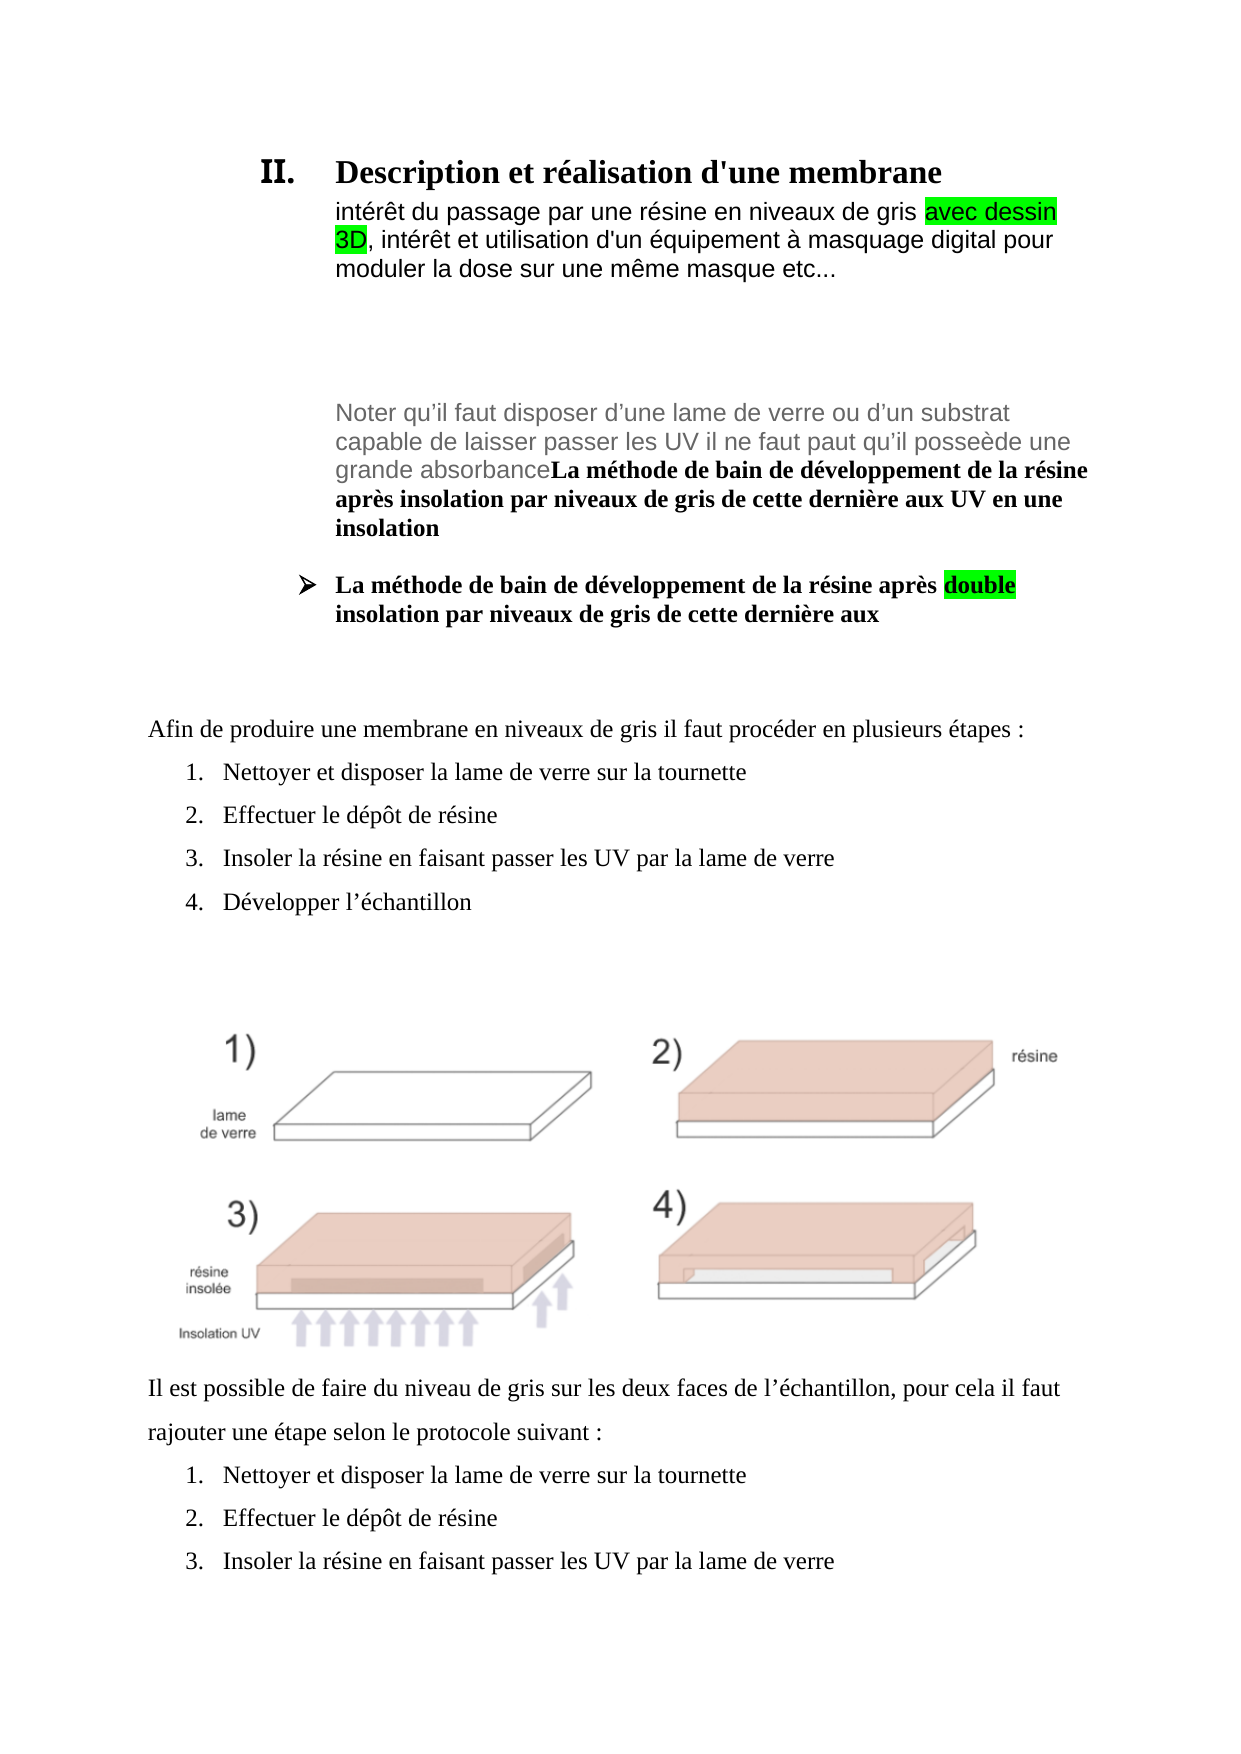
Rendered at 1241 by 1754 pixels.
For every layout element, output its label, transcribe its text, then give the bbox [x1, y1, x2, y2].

list La méthode de bain de développement de la résine après double insolation par niveaux de gris de cette dernière aux [298, 570, 1093, 628]
list Effectuer le dépôt de résine [185, 1503, 1093, 1532]
list Développer l’échantillon [185, 887, 1093, 915]
list Insoler la résine en faisant passer les UV par la lame de verre [185, 1546, 1093, 1575]
list Nettoyer et disposer la lame de verre sur la tournette [185, 757, 1093, 786]
list Effectuer le dépôt de résine [185, 800, 1093, 829]
subtitle Description et réalisation d'une membrane [260, 148, 1093, 193]
list Nettoyer et disposer la lame de verre sur la tournette [185, 1460, 1093, 1488]
picture [174, 999, 1066, 1360]
list intérêt du passage par une résine en niveaux de gris avec dessin 3D, intérêt et utilisation d'un équipement à masquage digital pour moduler la dose sur une même masque etc... [335, 197, 1093, 283]
list Insoler la résine en faisant passer les UV par la lame de verre [185, 843, 1093, 872]
text Afin de produire une membrane en niveaux de gris il faut procéder en plusieurs étapes : [148, 714, 1093, 743]
text Il est possible de faire du niveau de gris sur les deux faces de l’échantillon, pour cela il faut rajouter une étape selon le protocole suivant : [148, 1232, 1093, 1445]
list Noter qu’il faut disposer d’une lame de verre ou d’un substrat capable de laisser passer les UV il ne faut paut qu’il posseède une grande absorbanceLa méthode de bain de développement de la résine après insolation par niveaux de gris de cette dernière aux UV en une insolation [335, 398, 1093, 542]
